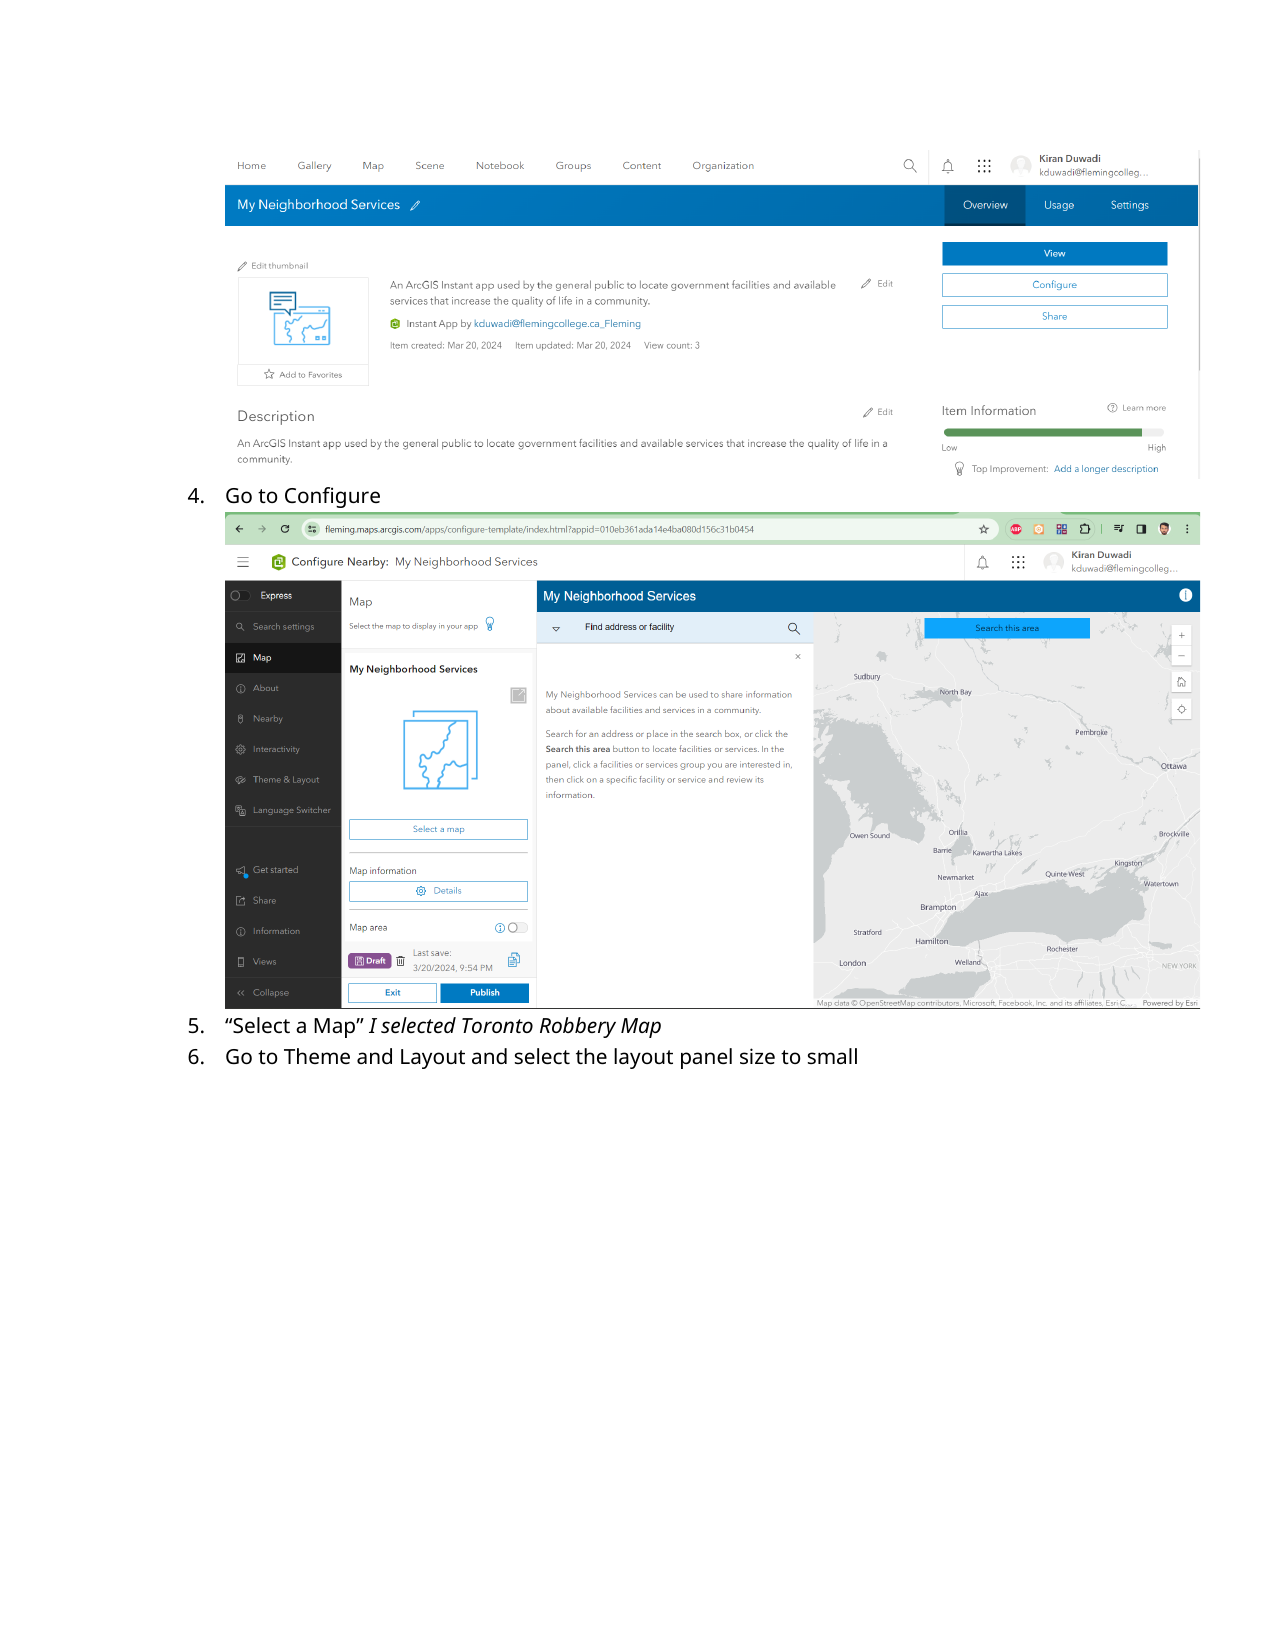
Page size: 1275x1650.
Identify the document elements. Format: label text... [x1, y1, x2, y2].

list Go to Theme and Layout and select the layout panel size to small [187, 1042, 1125, 1070]
picture [225, 512, 1200, 1009]
list Go to Configure [187, 481, 1125, 510]
list “Select a Map” I selected Toronto Robbery Map [187, 1011, 1125, 1039]
picture [225, 150, 1200, 479]
